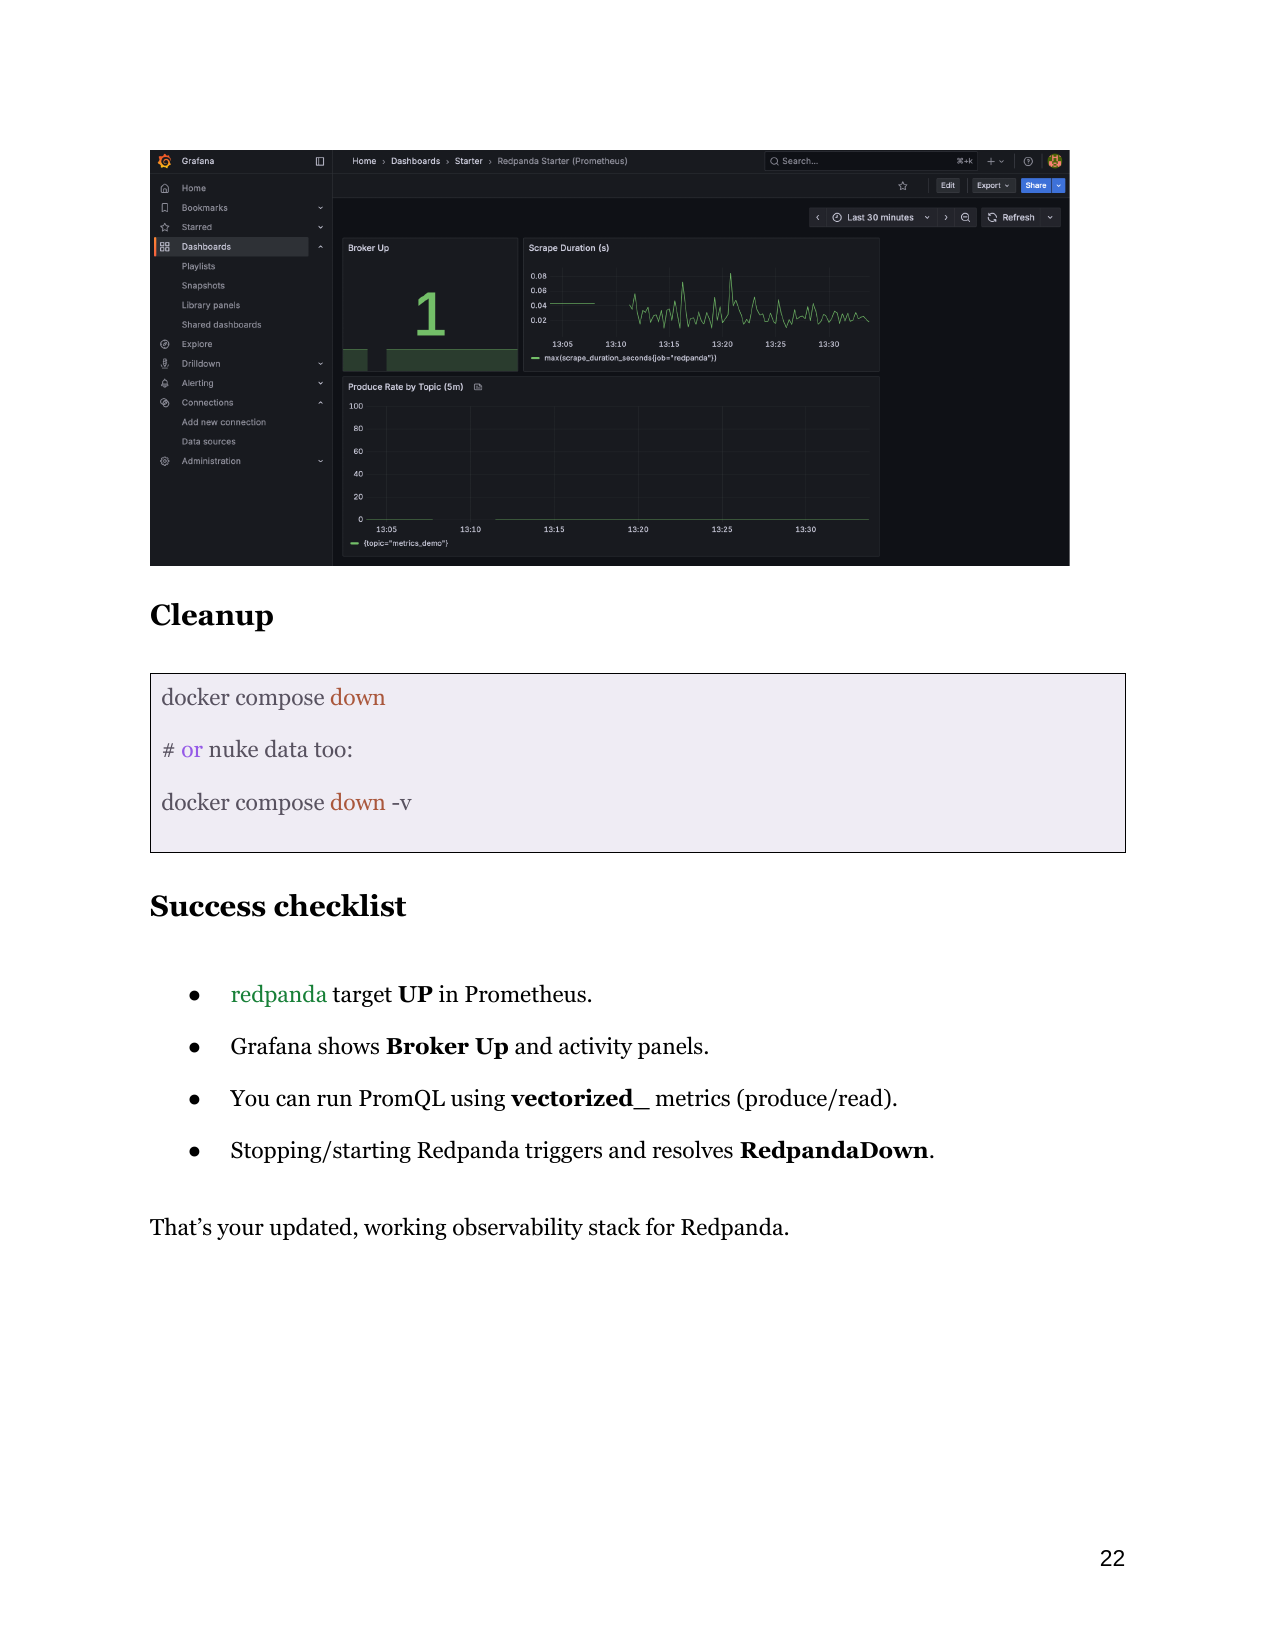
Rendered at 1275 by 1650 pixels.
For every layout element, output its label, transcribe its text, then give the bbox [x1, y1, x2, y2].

list Grafana shows Broker Up and activity panels. [187, 1033, 1125, 1059]
table_header docker compose down # or nuke data too: docker compose down -v [151, 674, 1125, 852]
list You can run PromQL using vectorized_ metrics (produce/read). [187, 1086, 1125, 1112]
picture [150, 150, 1070, 566]
list redpanda target UP in Prometheus. [187, 981, 1125, 1007]
subtitle Success checklist [150, 890, 1125, 923]
list Stopping/starting Redpanda triggers and resolves RedpandaDown. [187, 1138, 1125, 1164]
text That’s your updated, working observability stack for Redpanda. [150, 1215, 1125, 1241]
